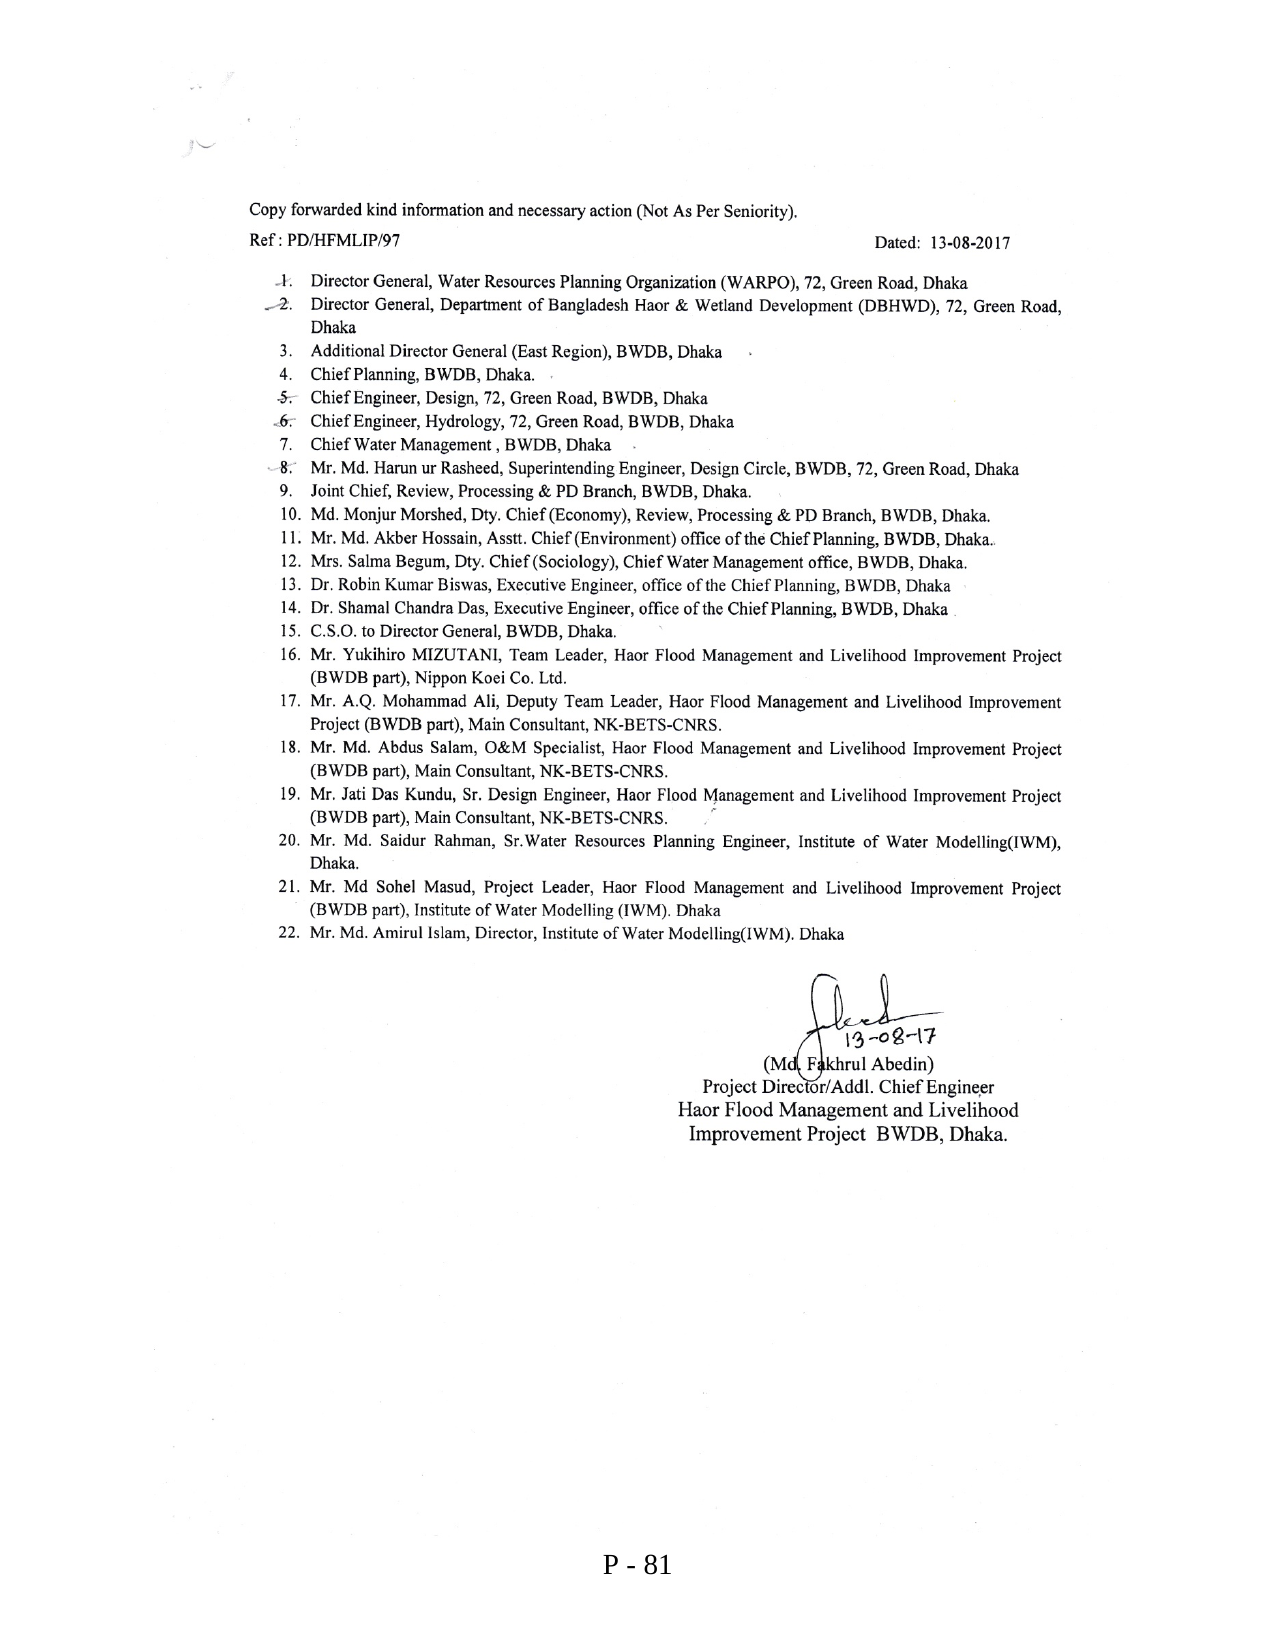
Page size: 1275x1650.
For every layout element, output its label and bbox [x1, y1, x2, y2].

picture [153, 59, 1129, 1538]
